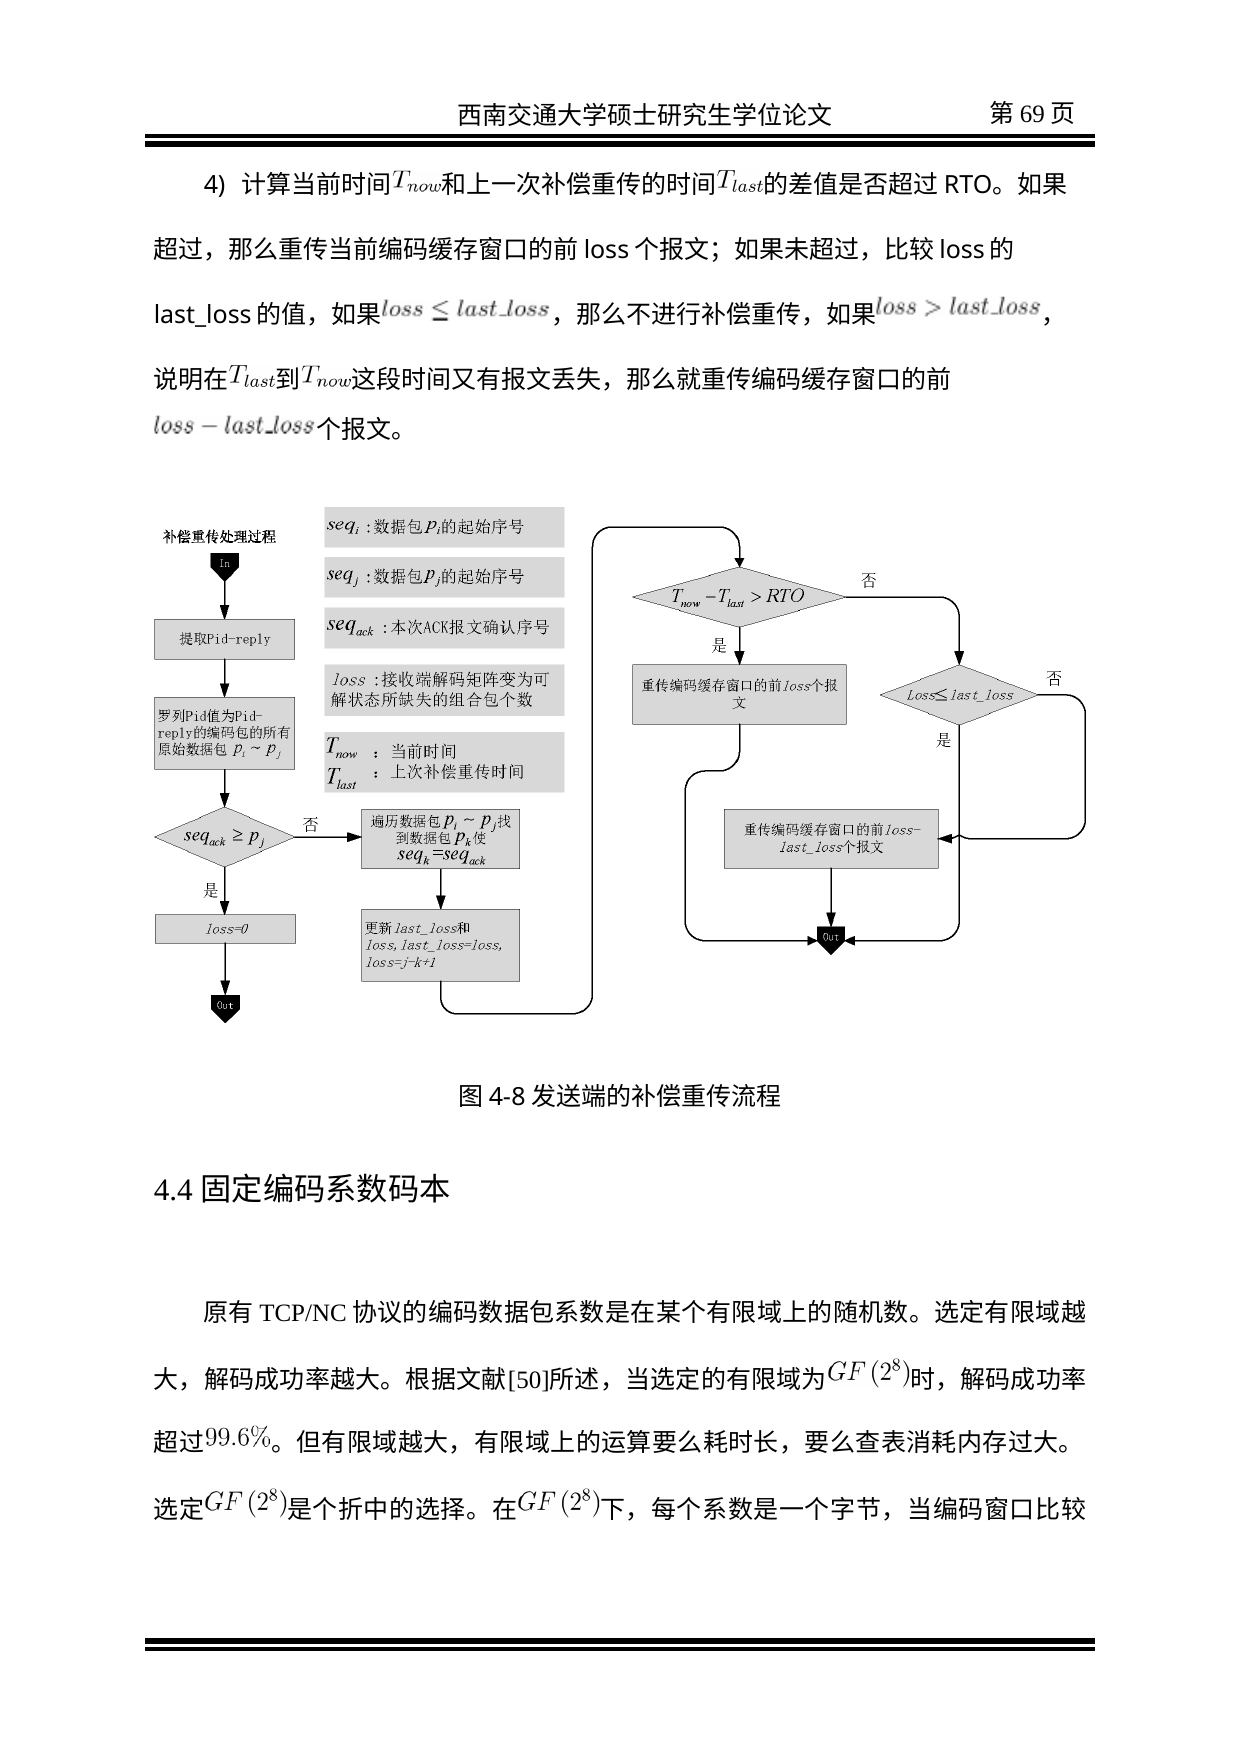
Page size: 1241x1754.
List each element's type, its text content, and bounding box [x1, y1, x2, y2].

picture [153, 507, 1087, 1024]
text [153, 1278, 1087, 1538]
text 图4-8 发送端的补偿重传流程 [153, 1062, 1087, 1127]
list 计算当前时间和上一次补偿重传的时间的差值是否超过RTO。如果超过，那么重传当前编码缓存窗口的前loss个报文；如果未超过，比较loss的last_loss的值，如果，那么不进行补偿重传，如果，说明在到这段时间又有报文丢失，那么就重传编码缓存窗口的前个报文。 [153, 150, 1087, 475]
subtitle 4.4 固定编码系数码本 [153, 1154, 1087, 1219]
